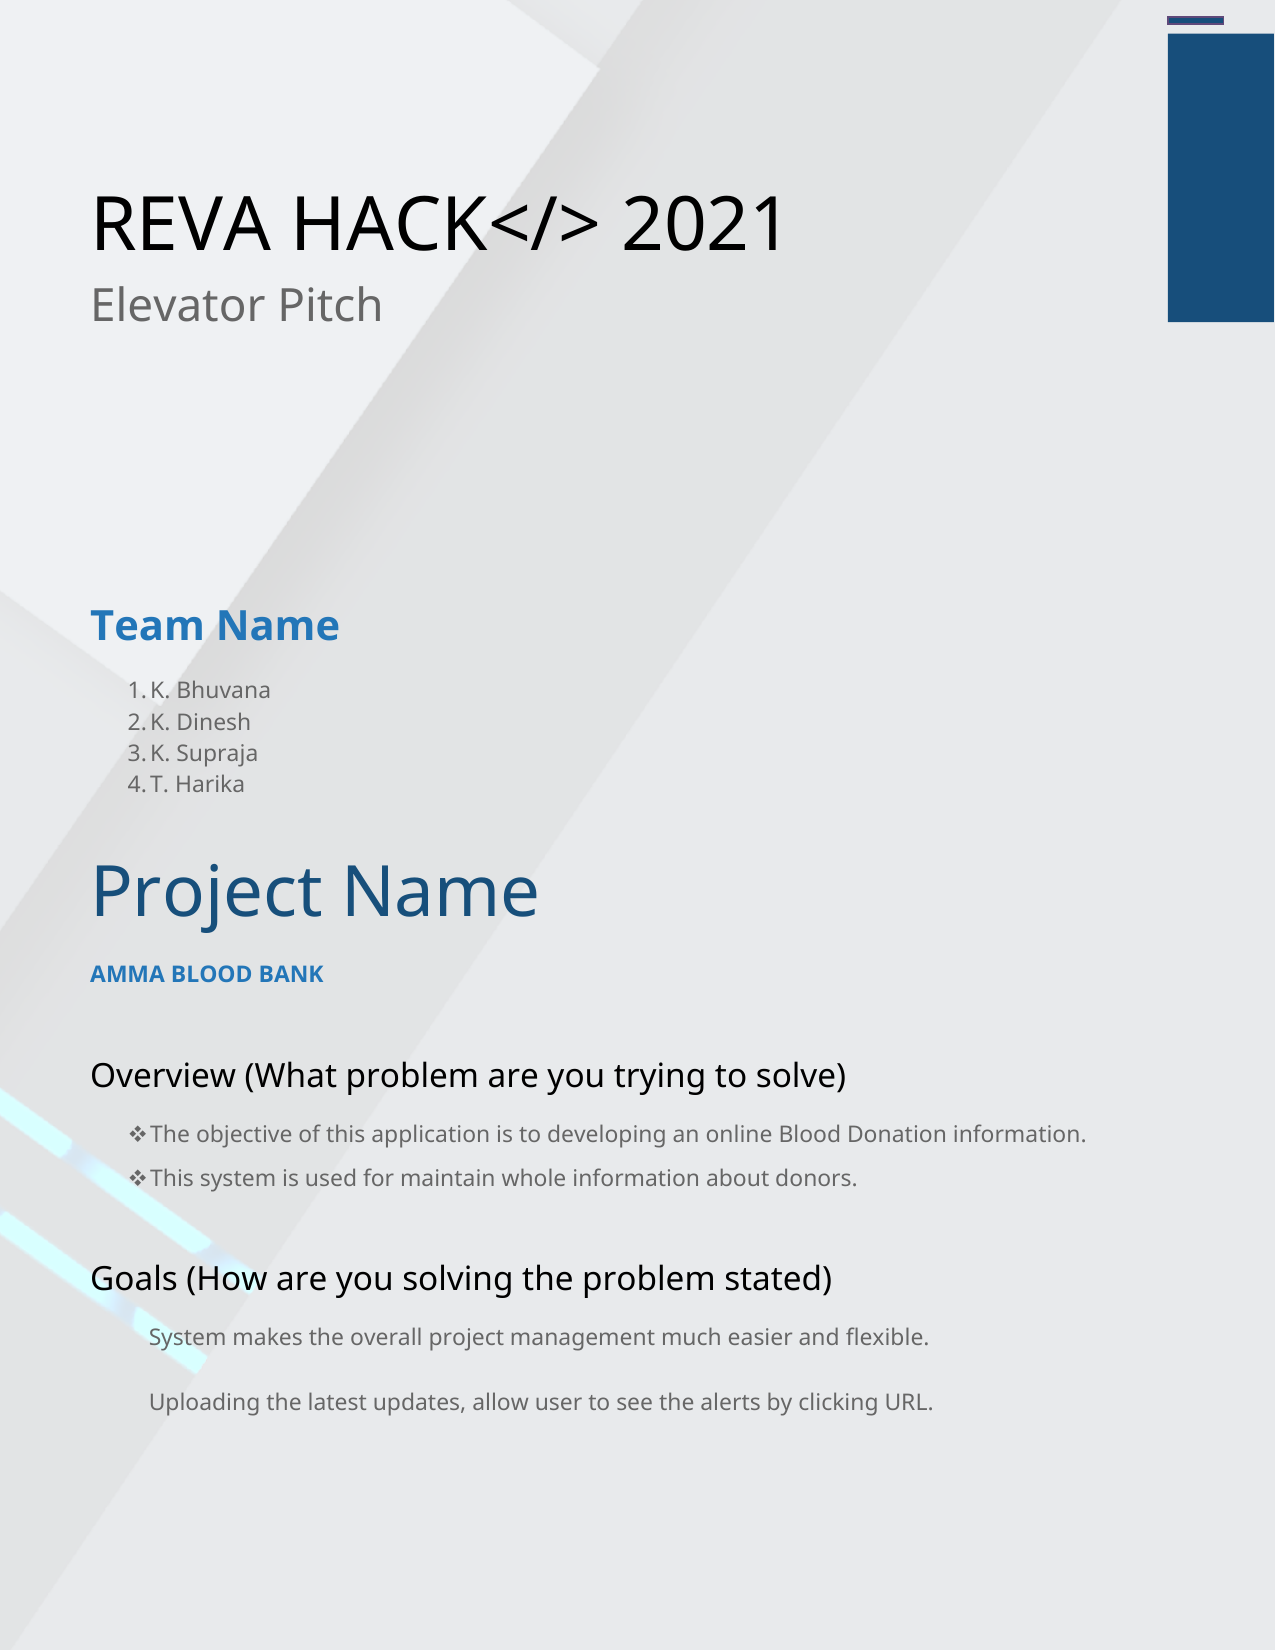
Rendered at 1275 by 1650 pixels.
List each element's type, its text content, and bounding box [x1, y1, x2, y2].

text Uploading the latest updates, allow user to see the alerts by clicking URL. [148, 1386, 1125, 1417]
text System makes the overall project management much easier and flexible. [148, 1321, 1125, 1352]
text Team Name [90, 596, 1125, 652]
list The objective of this application is to developing an online Blood Donation information. [127, 1118, 1125, 1149]
list This system is used for maintain whole information about donors. [127, 1162, 1125, 1193]
subtitle Goals (How are you solving the problem stated) [90, 1255, 1125, 1300]
list K. Dinesh [127, 706, 1125, 737]
list T. Harika [127, 768, 1125, 799]
list K. Bhuvana [127, 674, 1125, 706]
subtitle Overview (What problem are you trying to solve) [90, 1052, 1125, 1097]
text Elevator Pitch [90, 272, 1125, 335]
title Project Name [90, 841, 1125, 938]
list K. Supraja [127, 737, 1125, 768]
title REVA HACK</> 2021 [90, 170, 1125, 272]
subtitle AMMA BLOOD BANK [90, 958, 1125, 990]
